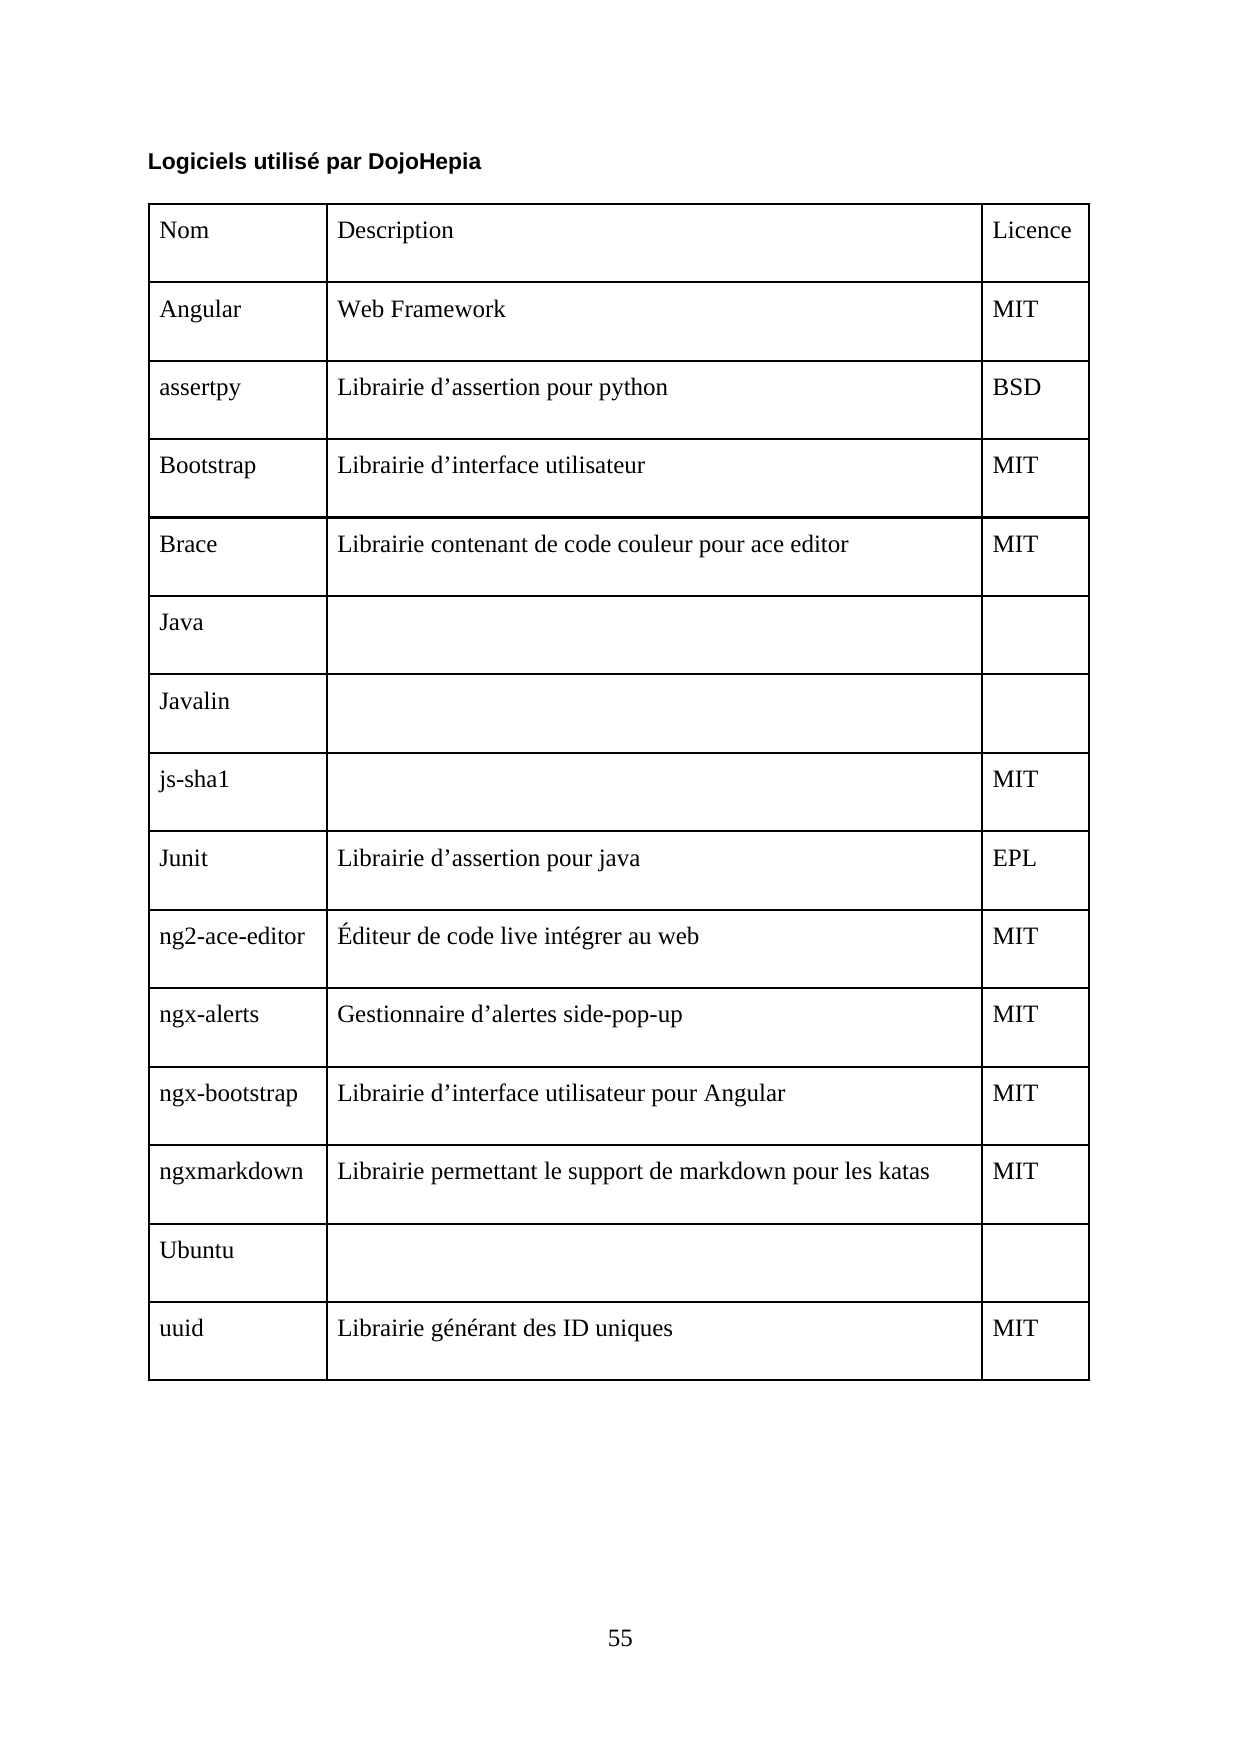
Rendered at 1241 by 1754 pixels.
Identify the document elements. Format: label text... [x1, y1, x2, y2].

table_cell MIT [983, 1146, 1088, 1222]
table_header Licence [983, 205, 1088, 281]
table_cell MIT [983, 911, 1088, 987]
table_cell BSD [983, 362, 1088, 438]
table_cell [983, 597, 1088, 673]
table_cell ngxmarkdown [150, 1146, 326, 1222]
table_cell Brace [150, 519, 326, 595]
table_cell Librairie d’interface utilisateur pour Angular [328, 1068, 981, 1144]
table_cell MIT [983, 1303, 1088, 1379]
table_cell [983, 1225, 1088, 1301]
table_cell MIT [983, 440, 1088, 516]
table_cell MIT [983, 989, 1088, 1066]
table_cell MIT [983, 754, 1088, 830]
table_header Nom [150, 205, 326, 281]
table_cell Bootstrap [150, 440, 326, 516]
table_cell Angular [150, 283, 326, 359]
text Logiciels utilisé par DojoHepia [148, 148, 1093, 174]
table_cell Web Framework [328, 283, 981, 359]
table_cell ngx-alerts [150, 989, 326, 1066]
table_cell [328, 754, 981, 830]
table_cell [328, 675, 981, 752]
table_cell Librairie d’assertion pour python [328, 362, 981, 438]
table_cell Ubuntu [150, 1225, 326, 1301]
table_cell Éditeur de code live intégrer au web [328, 911, 981, 987]
table_cell Librairie d’assertion pour java [328, 832, 981, 909]
table_header Description [328, 205, 981, 281]
table_cell Java [150, 597, 326, 673]
table_cell ngx-bootstrap [150, 1068, 326, 1144]
table_cell Librairie permettant le support de markdown pour les katas [328, 1146, 981, 1222]
table_cell MIT [983, 283, 1088, 359]
table_cell EPL [983, 832, 1088, 909]
table_cell MIT [983, 1068, 1088, 1144]
table_cell [328, 597, 981, 673]
table_cell Gestionnaire d’alertes side-pop-up [328, 989, 981, 1066]
table_cell ng2-ace-editor [150, 911, 326, 987]
table_cell js-sha1 [150, 754, 326, 830]
table_cell Librairie générant des ID uniques [328, 1303, 981, 1379]
table_cell Librairie d’interface utilisateur [328, 440, 981, 516]
table_cell MIT [983, 519, 1088, 595]
table_cell assertpy [150, 362, 326, 438]
table_cell uuid [150, 1303, 326, 1379]
table_cell Junit [150, 832, 326, 909]
table_cell Librairie contenant de code couleur pour ace editor [328, 519, 981, 595]
table_cell [328, 1225, 981, 1301]
table_cell [983, 675, 1088, 752]
table_cell Javalin [150, 675, 326, 752]
